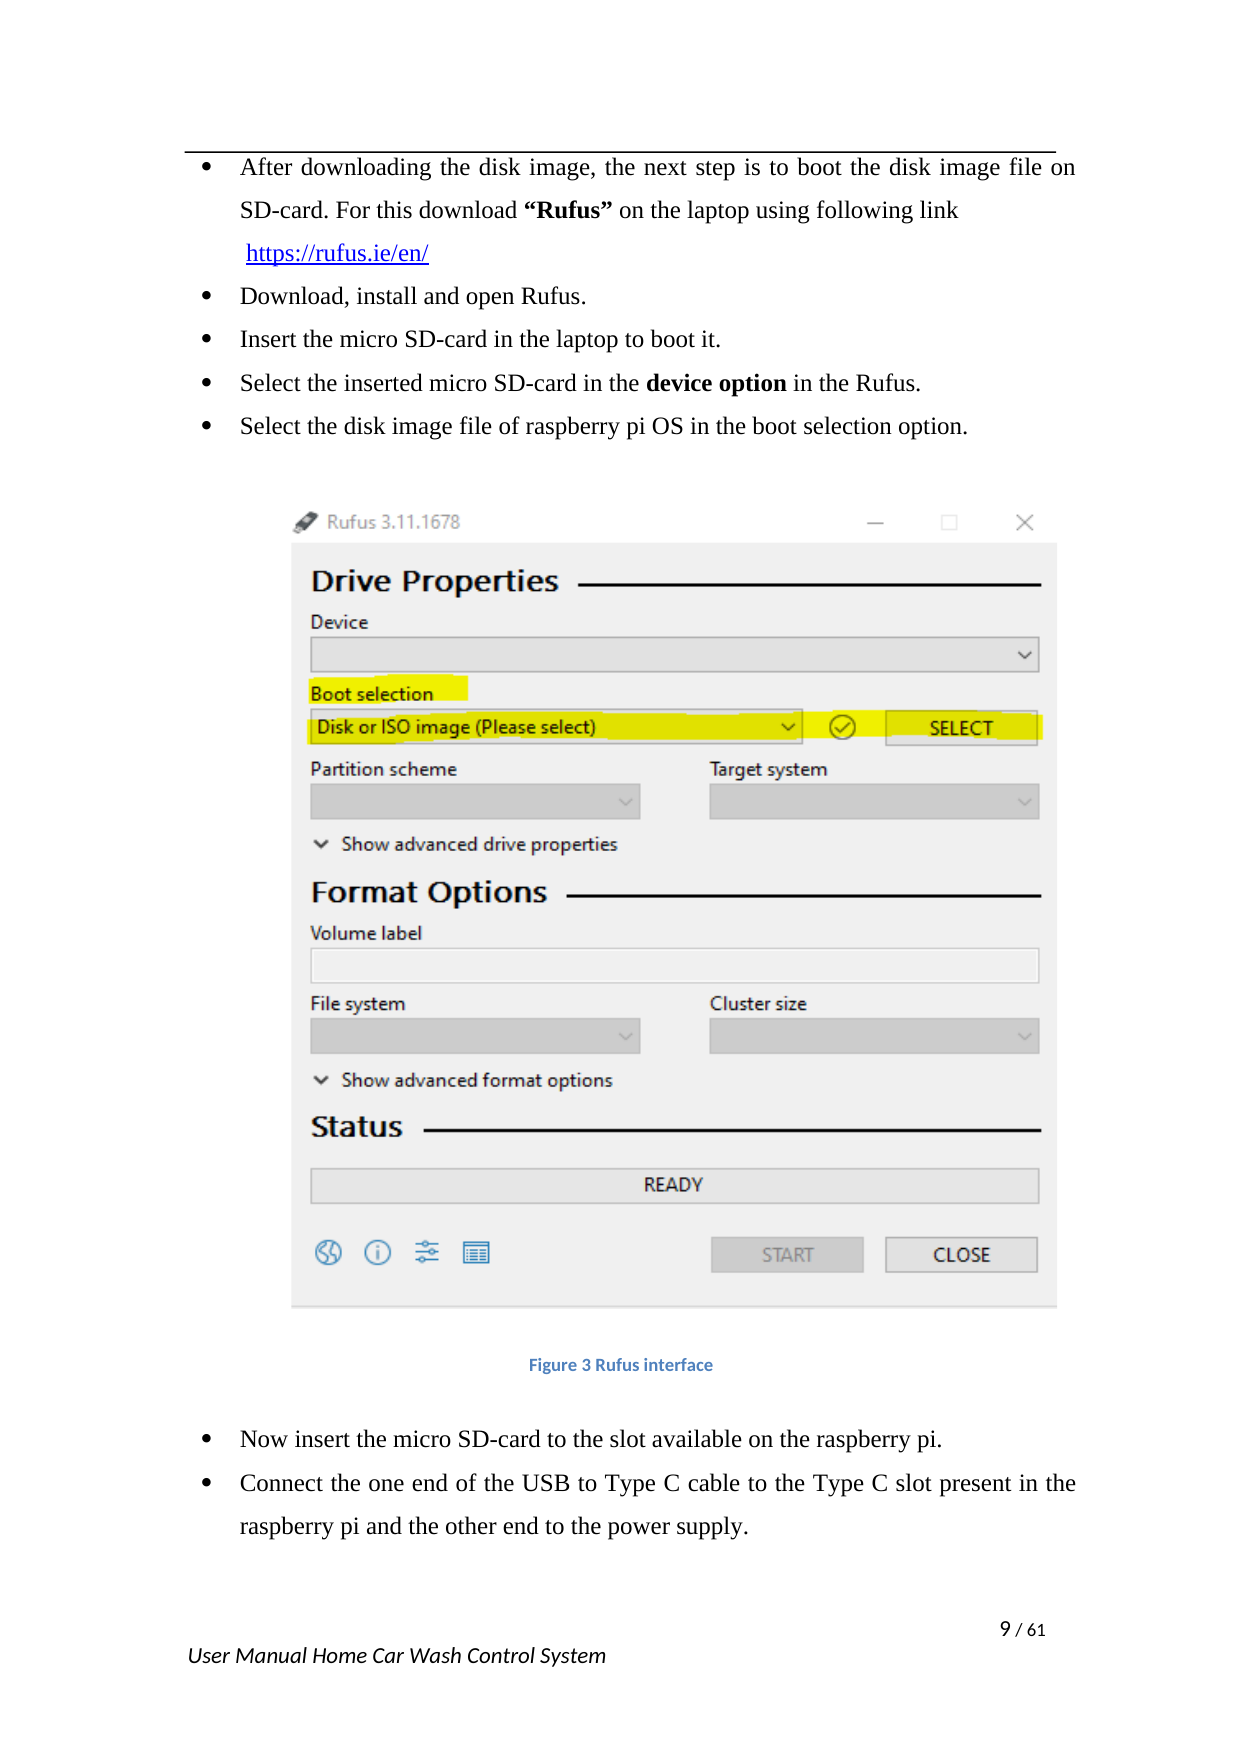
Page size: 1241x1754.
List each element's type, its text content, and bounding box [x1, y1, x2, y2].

picture [291, 504, 1058, 1309]
list After downloading the disk image, the next step is to boot the disk image file on SD-card. For this download “Rufus” on the laptop using following link [202, 152, 1078, 224]
list Select the inserted micro SD-card in the device option in the Rufus. [202, 368, 1078, 396]
list Select the disk image file of raspberry pi OS in the boot selection option. [202, 411, 1078, 439]
list Insert the micro SD-card in the laptop to boot it. [202, 324, 1078, 353]
list Now insert the micro SD-card to the slot available on the raspberry pi. [202, 1424, 1078, 1453]
text Figure 3 Rufus interface [164, 1353, 1078, 1376]
list Download, install and open Rufus. [202, 281, 1078, 310]
text https://rufus.ie/en/ [239, 238, 1078, 267]
list Connect the one end of the USB to Type C cable to the Type C slot present in the raspberry pi and the other end to the power supply. [202, 1468, 1078, 1539]
